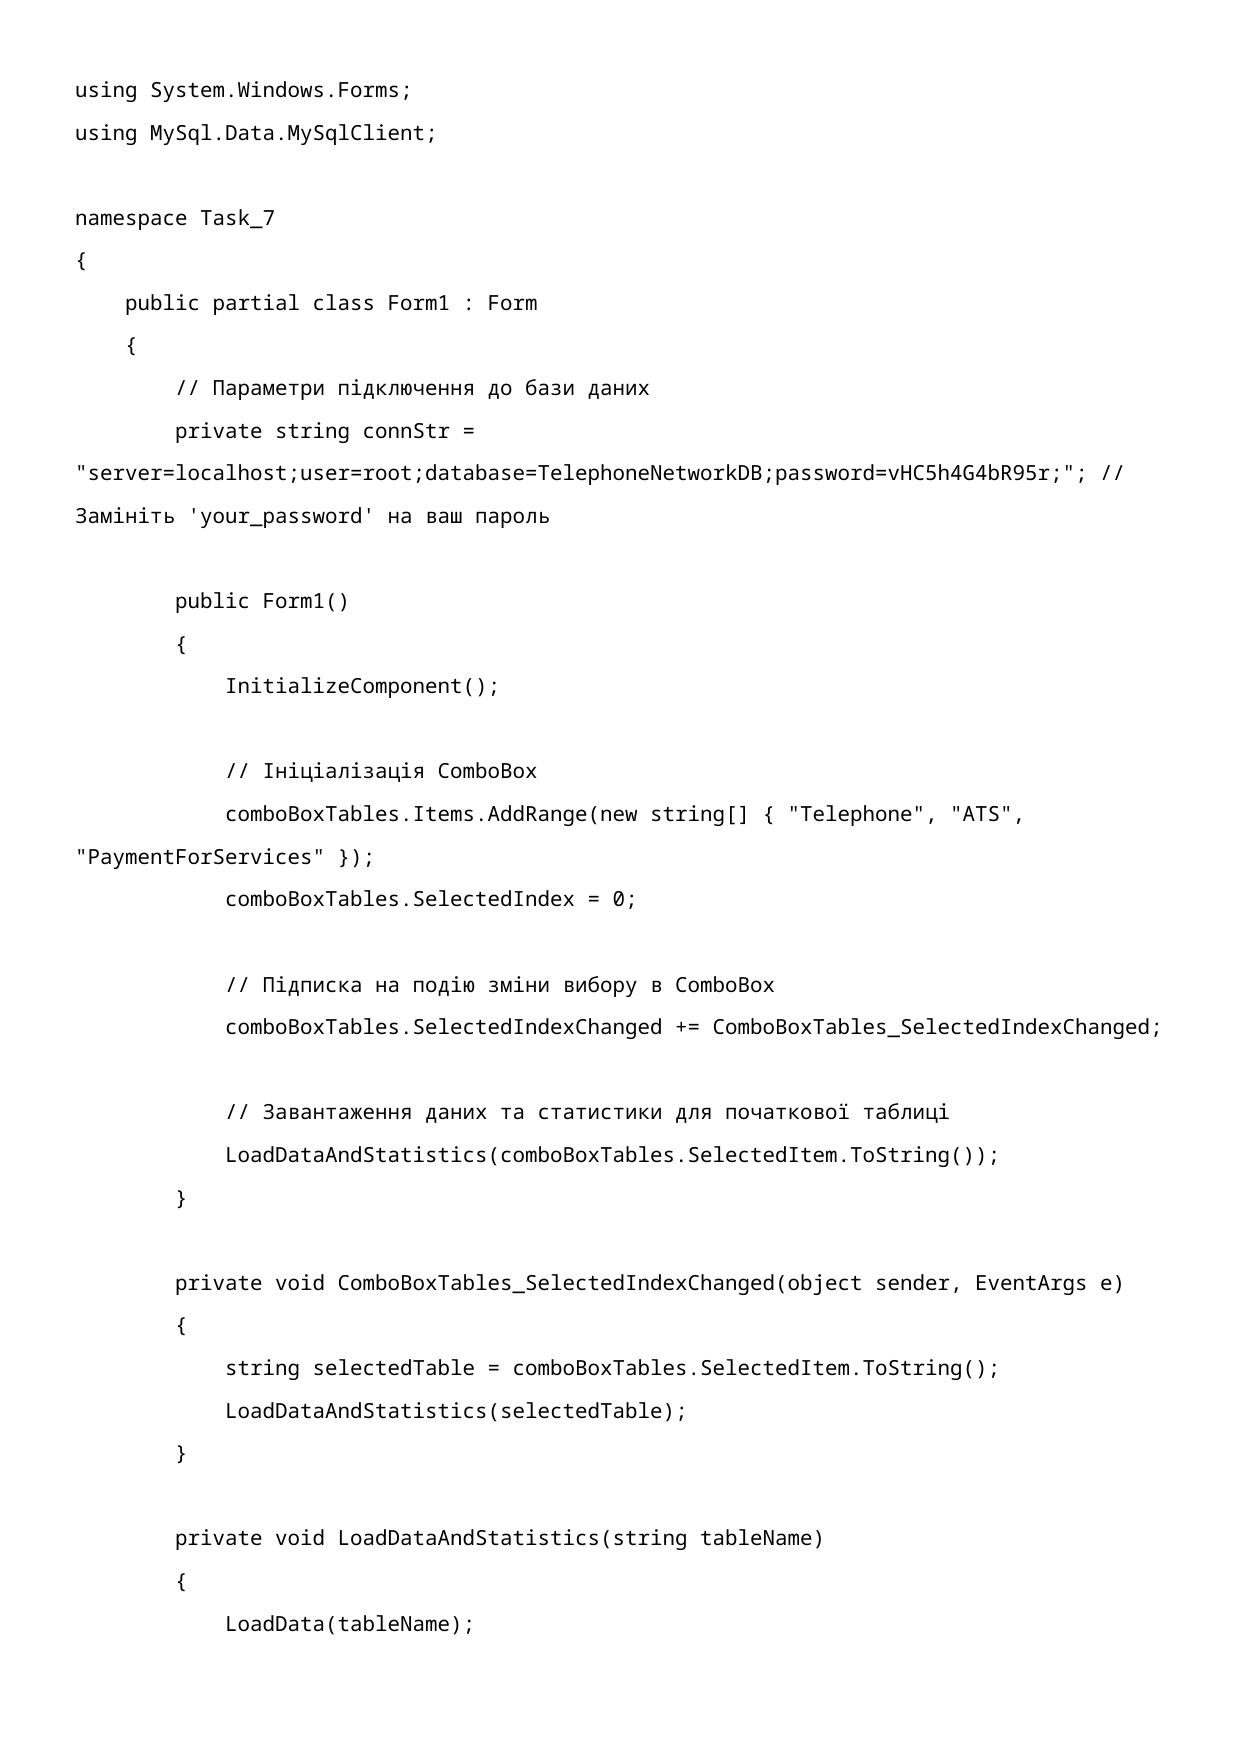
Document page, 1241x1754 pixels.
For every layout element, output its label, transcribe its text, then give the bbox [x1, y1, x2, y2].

text LoadDataAndStatistics(comboBoxTables.SelectedItem.ToString()); [75, 1140, 1165, 1168]
text namespace Task_7 [75, 203, 1165, 231]
text using MySql.Data.MySqlClient; [75, 118, 1165, 146]
text { [75, 629, 1165, 657]
text using System.Windows.Forms; [75, 75, 1165, 103]
text comboBoxTables.SelectedIndex = 0; [75, 884, 1165, 913]
text string selectedTable = comboBoxTables.SelectedItem.ToString(); [75, 1353, 1165, 1382]
text } [75, 1438, 1165, 1467]
text } [75, 1183, 1165, 1211]
text comboBoxTables.SelectedIndexChanged += ComboBoxTables_SelectedIndexChanged; [75, 1012, 1165, 1041]
text LoadData(tableName); [75, 1609, 1165, 1637]
text // Параметри підключення до бази даних [75, 373, 1165, 402]
text // Завантаження даних та статистики для початкової таблиці [75, 1097, 1165, 1126]
text LoadDataAndStatistics(selectedTable); [75, 1396, 1165, 1424]
text comboBoxTables.Items.AddRange(new string[] { "Telephone", "ATS", "PaymentForServices" }); [75, 799, 1165, 870]
text public partial class Form1 : Form [75, 288, 1165, 316]
text // Ініціалізація ComboBox [75, 757, 1165, 785]
text InitializeComponent(); [75, 671, 1165, 700]
text public Form1() [75, 586, 1165, 615]
text private string connStr = "server=localhost;user=root;database=TelephoneNetworkDB;password=vHC5h4G4bR95r;"; // Замініть 'your_password' на ваш пароль [75, 416, 1165, 529]
text { [75, 245, 1165, 274]
text private void LoadDataAndStatistics(string tableName) [75, 1523, 1165, 1552]
text { [75, 331, 1165, 359]
text private void ComboBoxTables_SelectedIndexChanged(object sender, EventArgs e) [75, 1268, 1165, 1296]
text { [75, 1311, 1165, 1339]
text { [75, 1566, 1165, 1594]
text // Підписка на подію зміни вибору в ComboBox [75, 970, 1165, 998]
